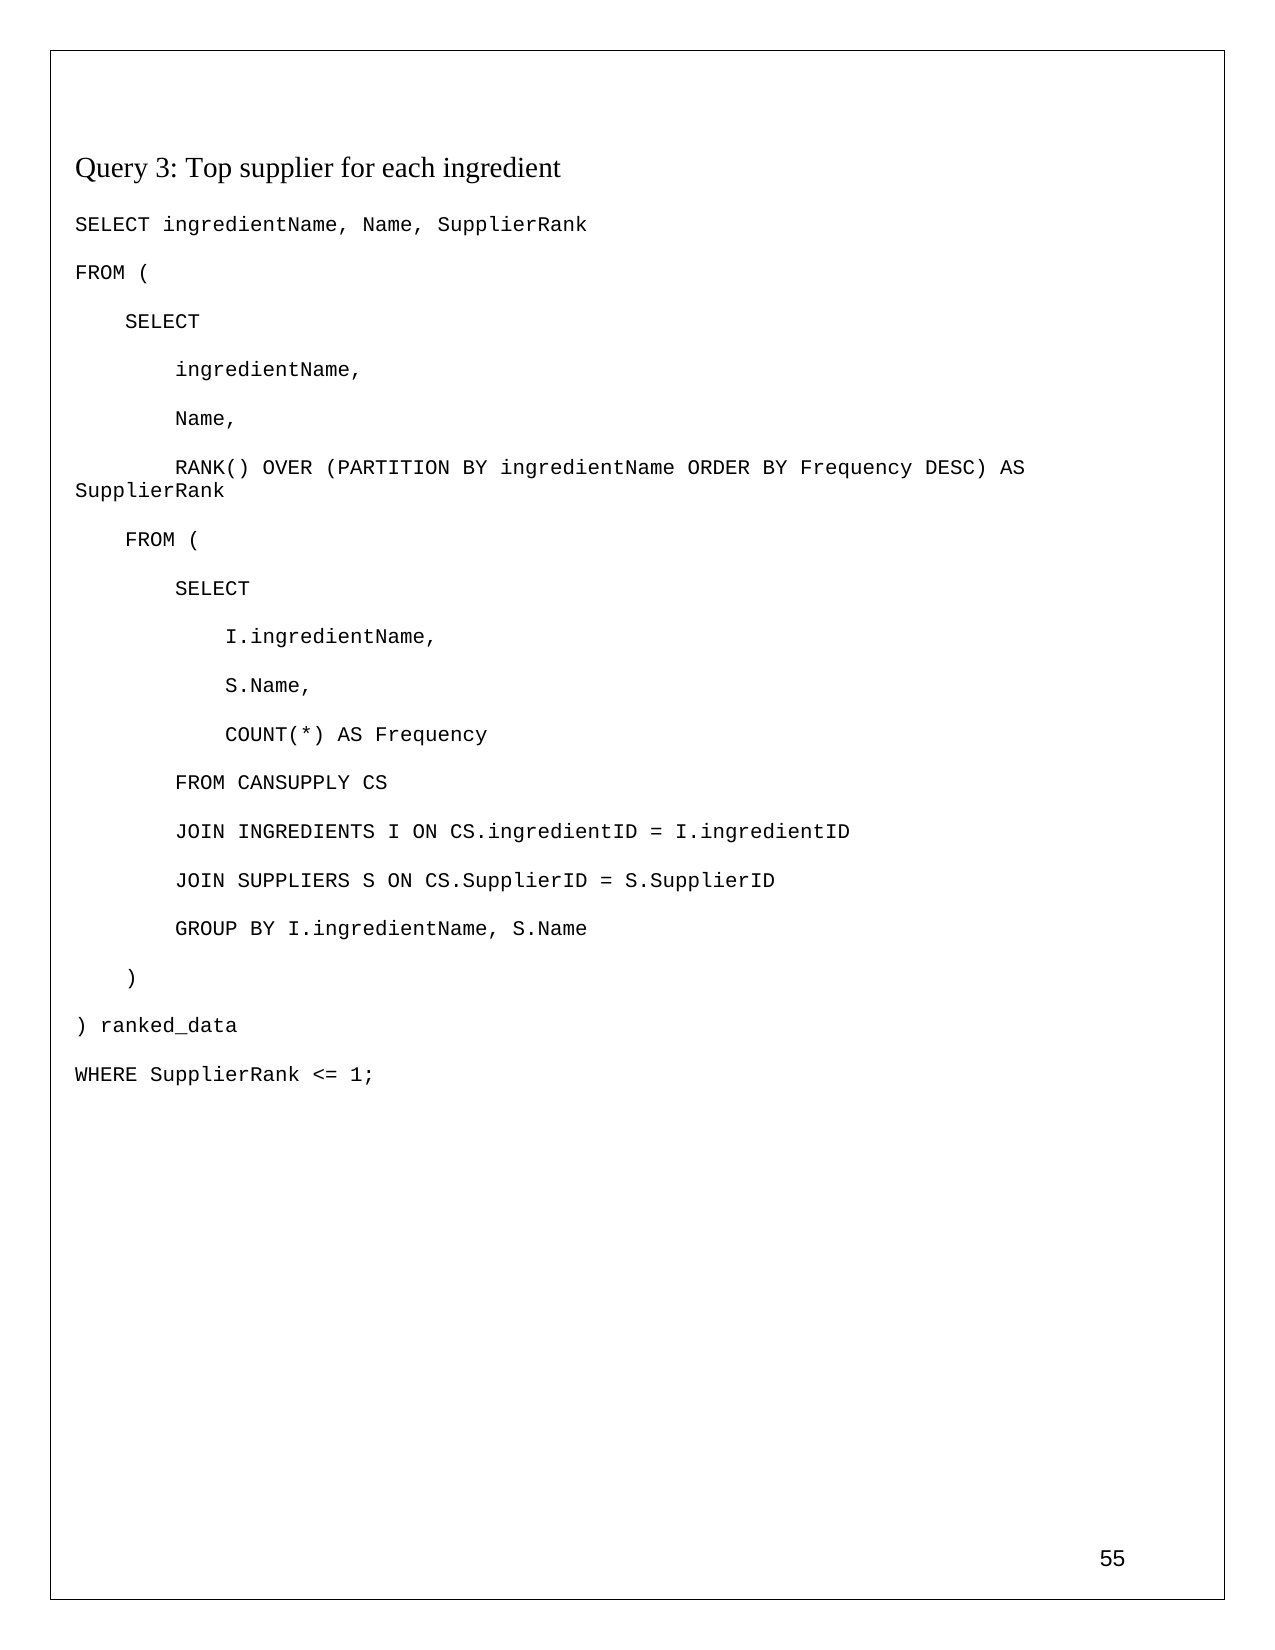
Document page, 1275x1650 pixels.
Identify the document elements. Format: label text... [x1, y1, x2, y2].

text FROM ( [75, 529, 1125, 553]
text RANK() OVER (PARTITION BY ingredientName ORDER BY Frequency DESC) AS SupplierRank [75, 457, 1125, 504]
text ) ranked_data [75, 1016, 1125, 1039]
text SELECT [75, 578, 1125, 601]
text FROM ( [75, 262, 1125, 286]
text S.Name, [75, 675, 1125, 699]
text JOIN INGREDIENTS I ON CS.ingredientID = I.ingredientID [75, 821, 1125, 844]
text Name, [75, 408, 1125, 432]
text ) [75, 967, 1125, 991]
text JOIN SUPPLIERS S ON CS.SupplierID = S.SupplierID [75, 869, 1125, 893]
text WHERE SupplierRank <= 1; [75, 1064, 1125, 1088]
text SELECT [75, 311, 1125, 334]
text ingredientName, [75, 359, 1125, 383]
text SELECT ingredientName, Name, SupplierRank [75, 213, 1125, 237]
text FROM CANSUPPLY CS [75, 772, 1125, 796]
text COUNT(*) AS Frequency [75, 724, 1125, 747]
text I.ingredientName, [75, 626, 1125, 650]
text Query 3: Top supplier for each ingredient [75, 150, 1125, 183]
text GROUP BY I.ingredientName, S.Name [75, 918, 1125, 942]
